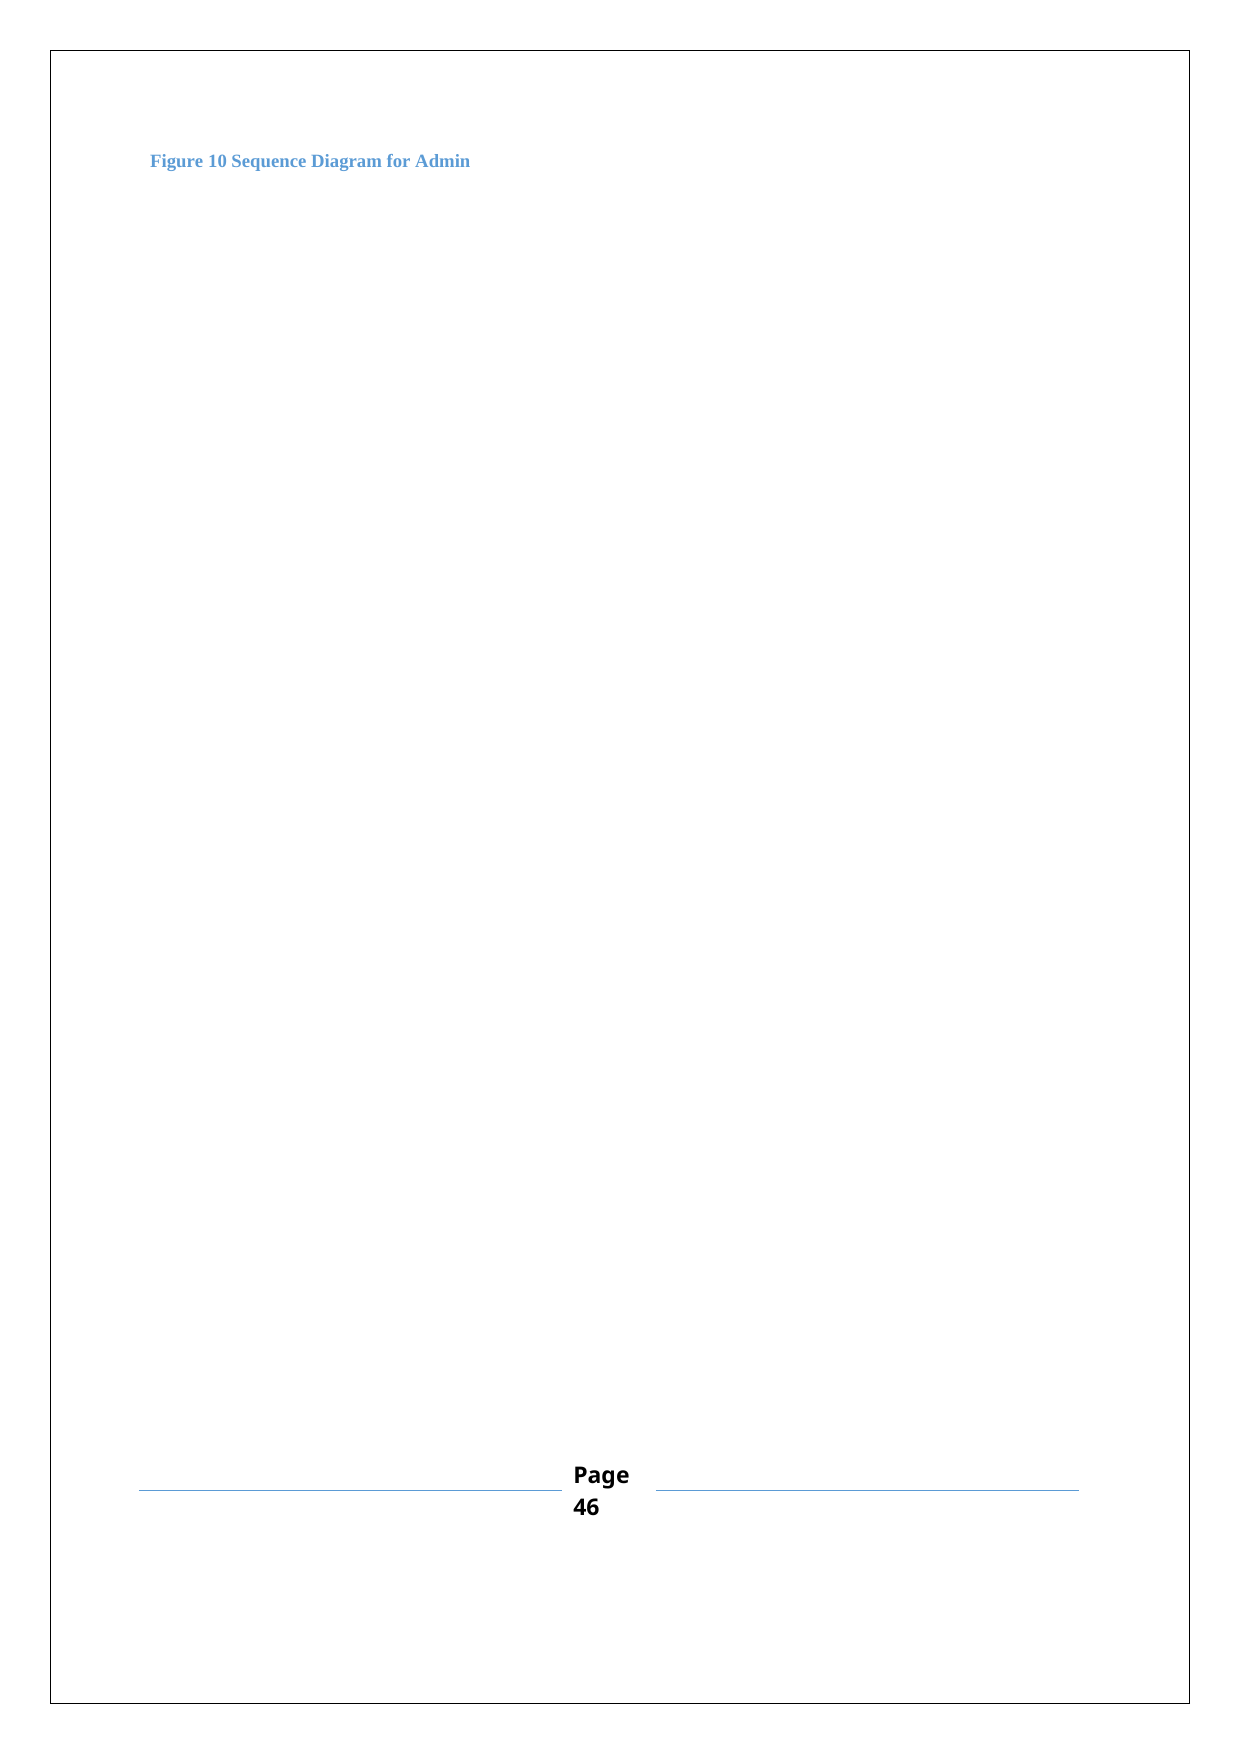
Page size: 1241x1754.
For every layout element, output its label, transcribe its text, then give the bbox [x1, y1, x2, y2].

text Figure 10 Sequence Diagram for Admin [150, 150, 1090, 172]
